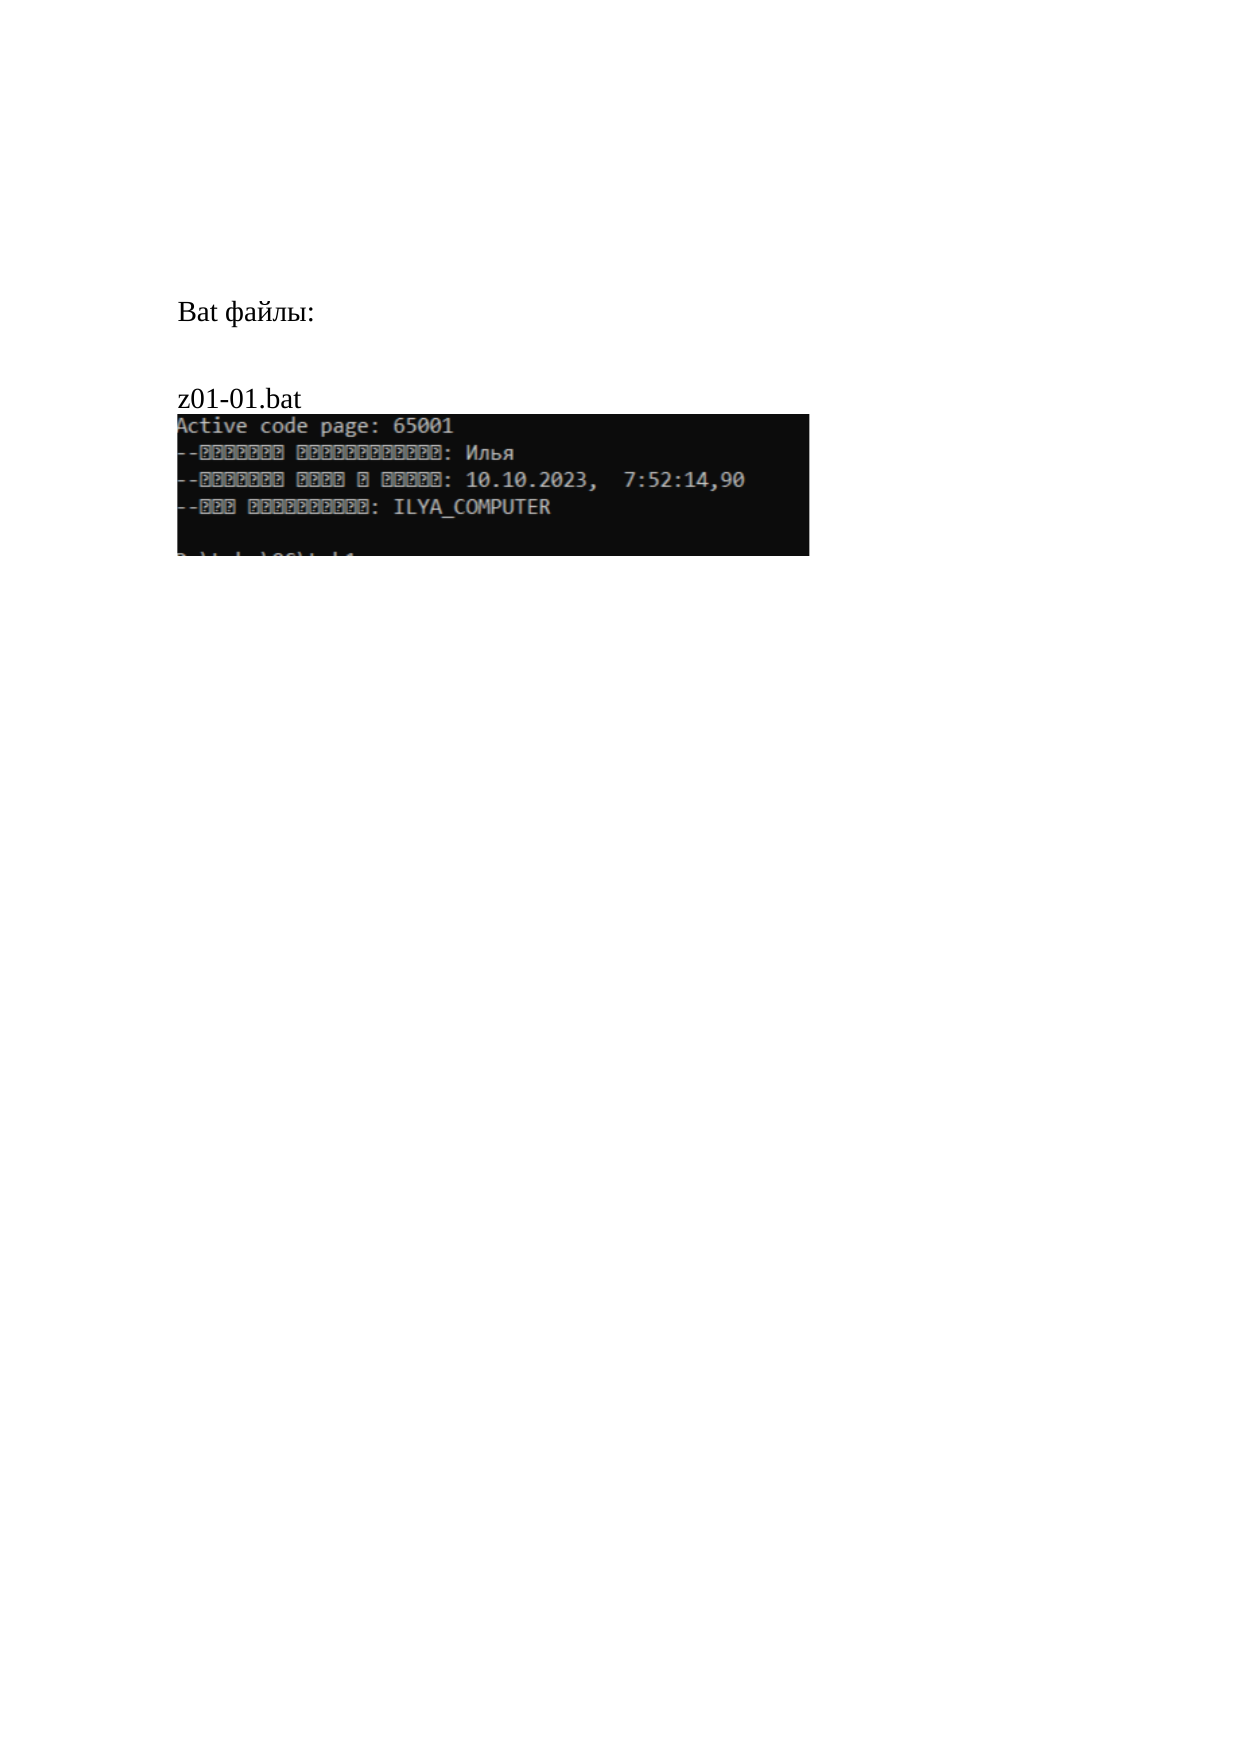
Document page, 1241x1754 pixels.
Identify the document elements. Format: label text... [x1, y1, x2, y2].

text Bat файлы: [177, 294, 1152, 356]
picture [177, 414, 810, 556]
